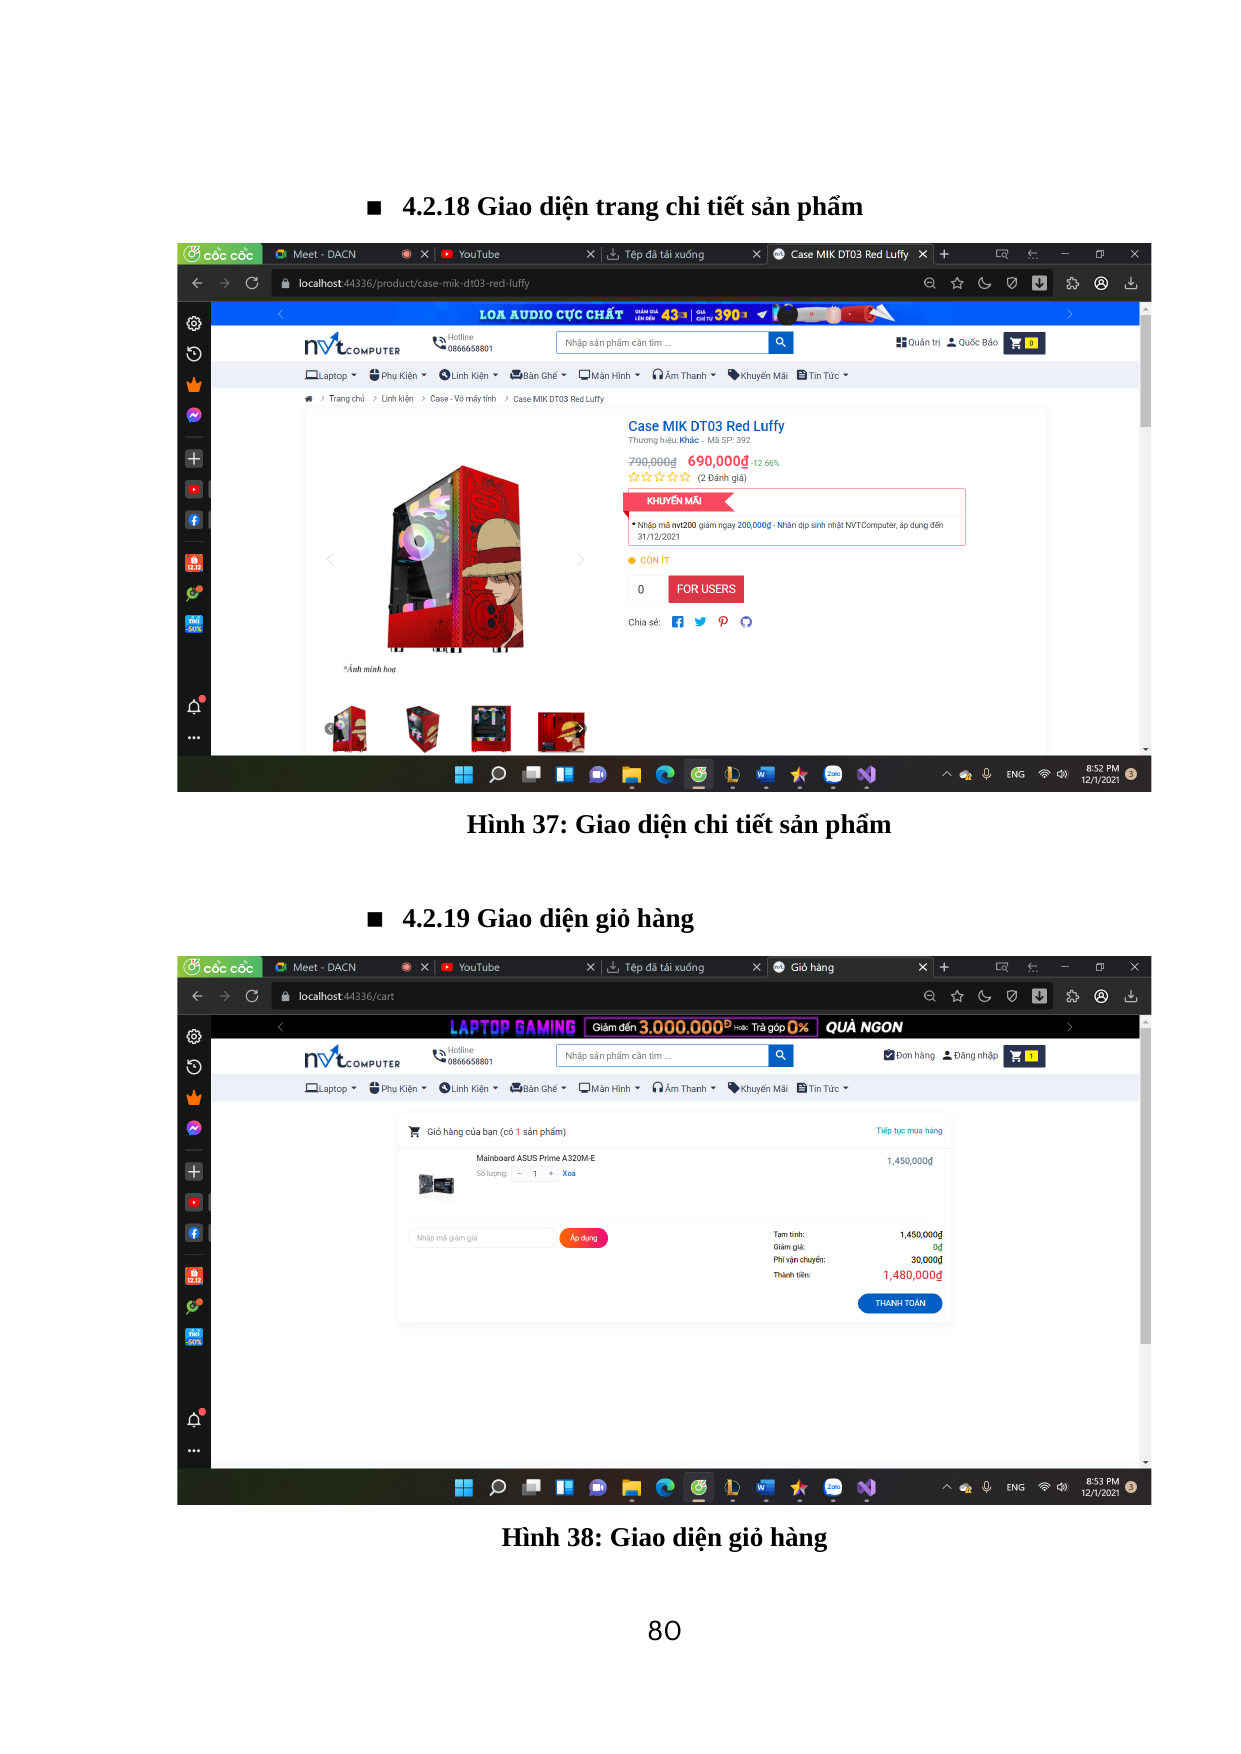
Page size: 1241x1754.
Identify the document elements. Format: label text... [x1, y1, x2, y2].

text Hình 37: Giao diện chi tiết sản phẩm [207, 808, 1152, 839]
picture [177, 243, 1152, 792]
subtitle 4.2.18 Giao diện trang chi tiết sản phẩm [365, 176, 1152, 231]
subtitle 4.2.19 Giao diện giỏ hàng [365, 884, 1152, 944]
picture [177, 956, 1152, 1505]
text Hình 38: Giao diện giỏ hàng [177, 1521, 1152, 1552]
